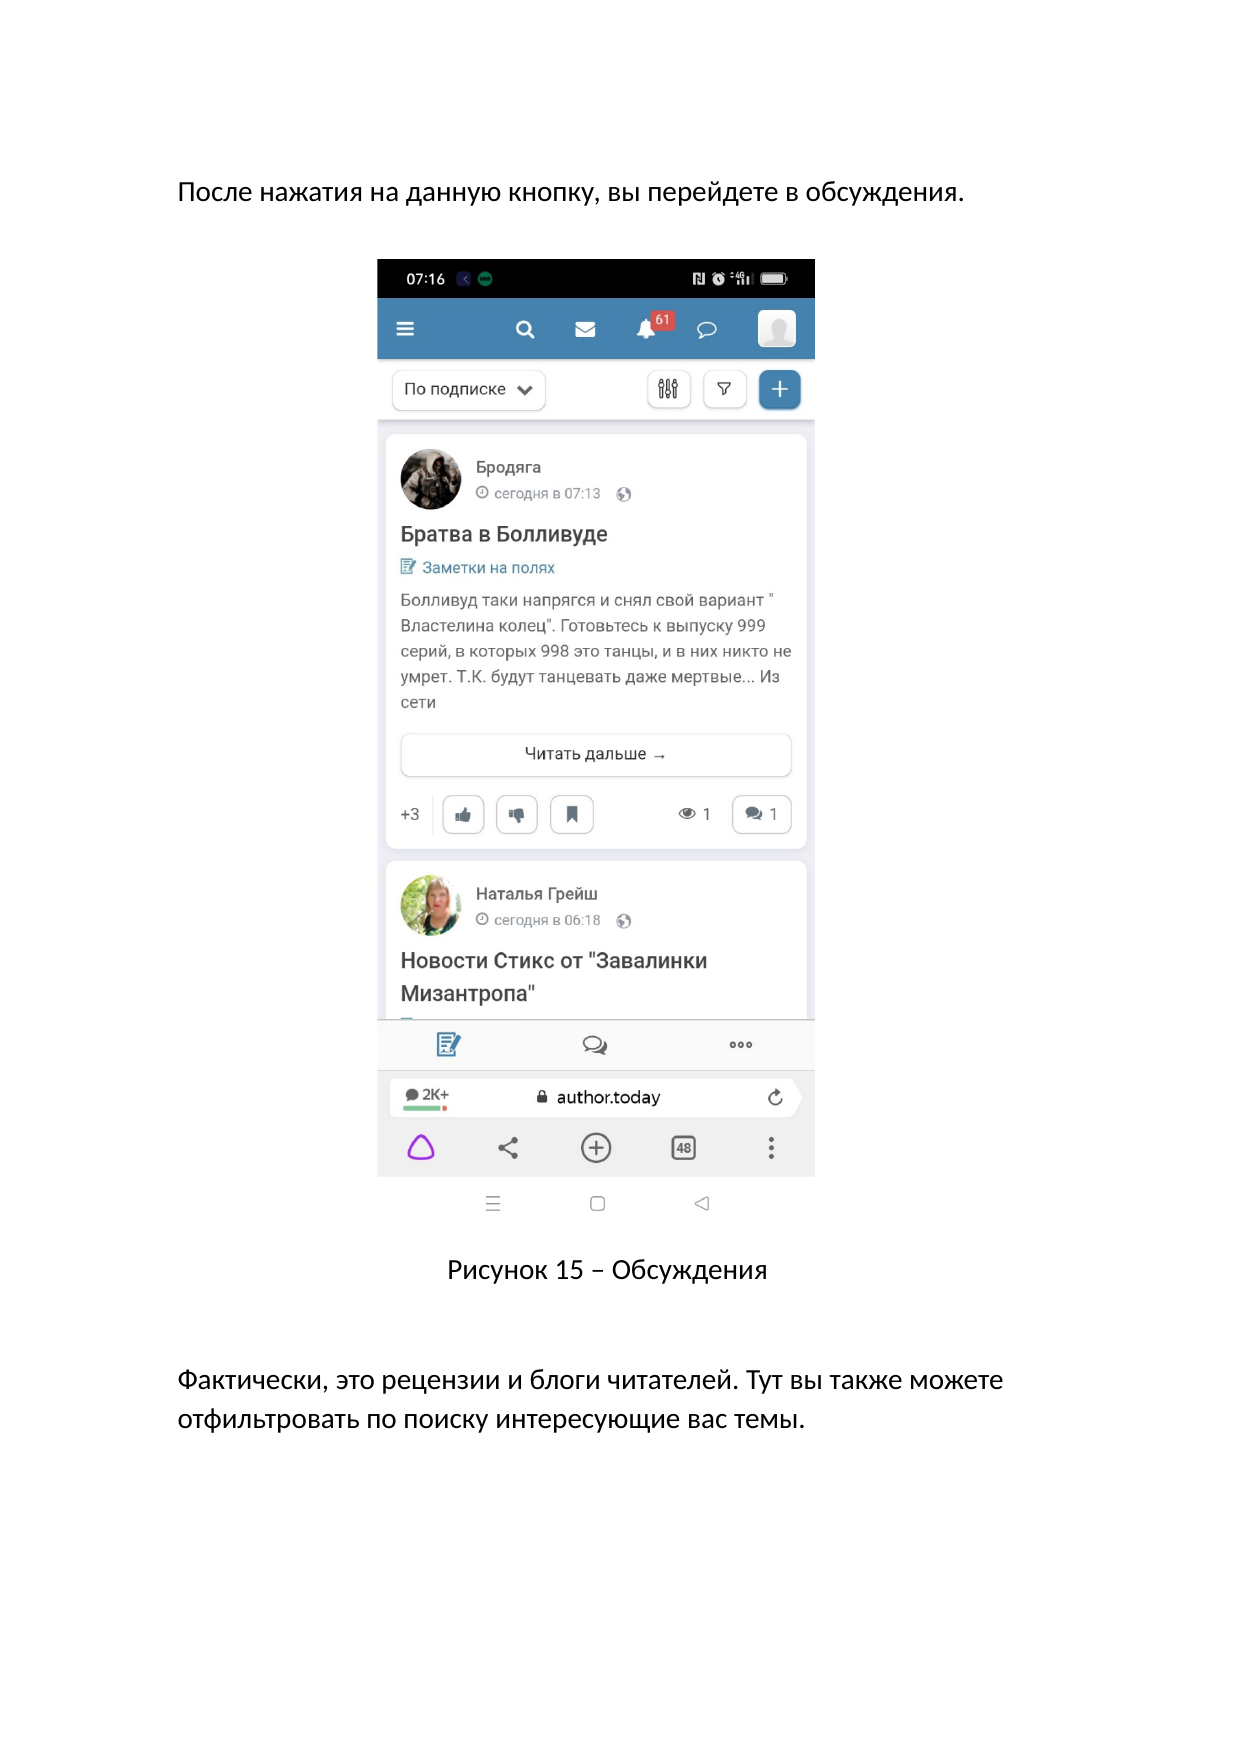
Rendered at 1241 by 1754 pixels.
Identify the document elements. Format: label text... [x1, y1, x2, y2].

text Фактически, это рецензии и блоги читателей. Тут вы также можете отфильтровать по поиску интересующие вас темы. [177, 1361, 1152, 1435]
text После нажатия на данную кнопку, вы перейдете в обсуждения. [177, 173, 1152, 239]
picture [377, 259, 815, 1230]
